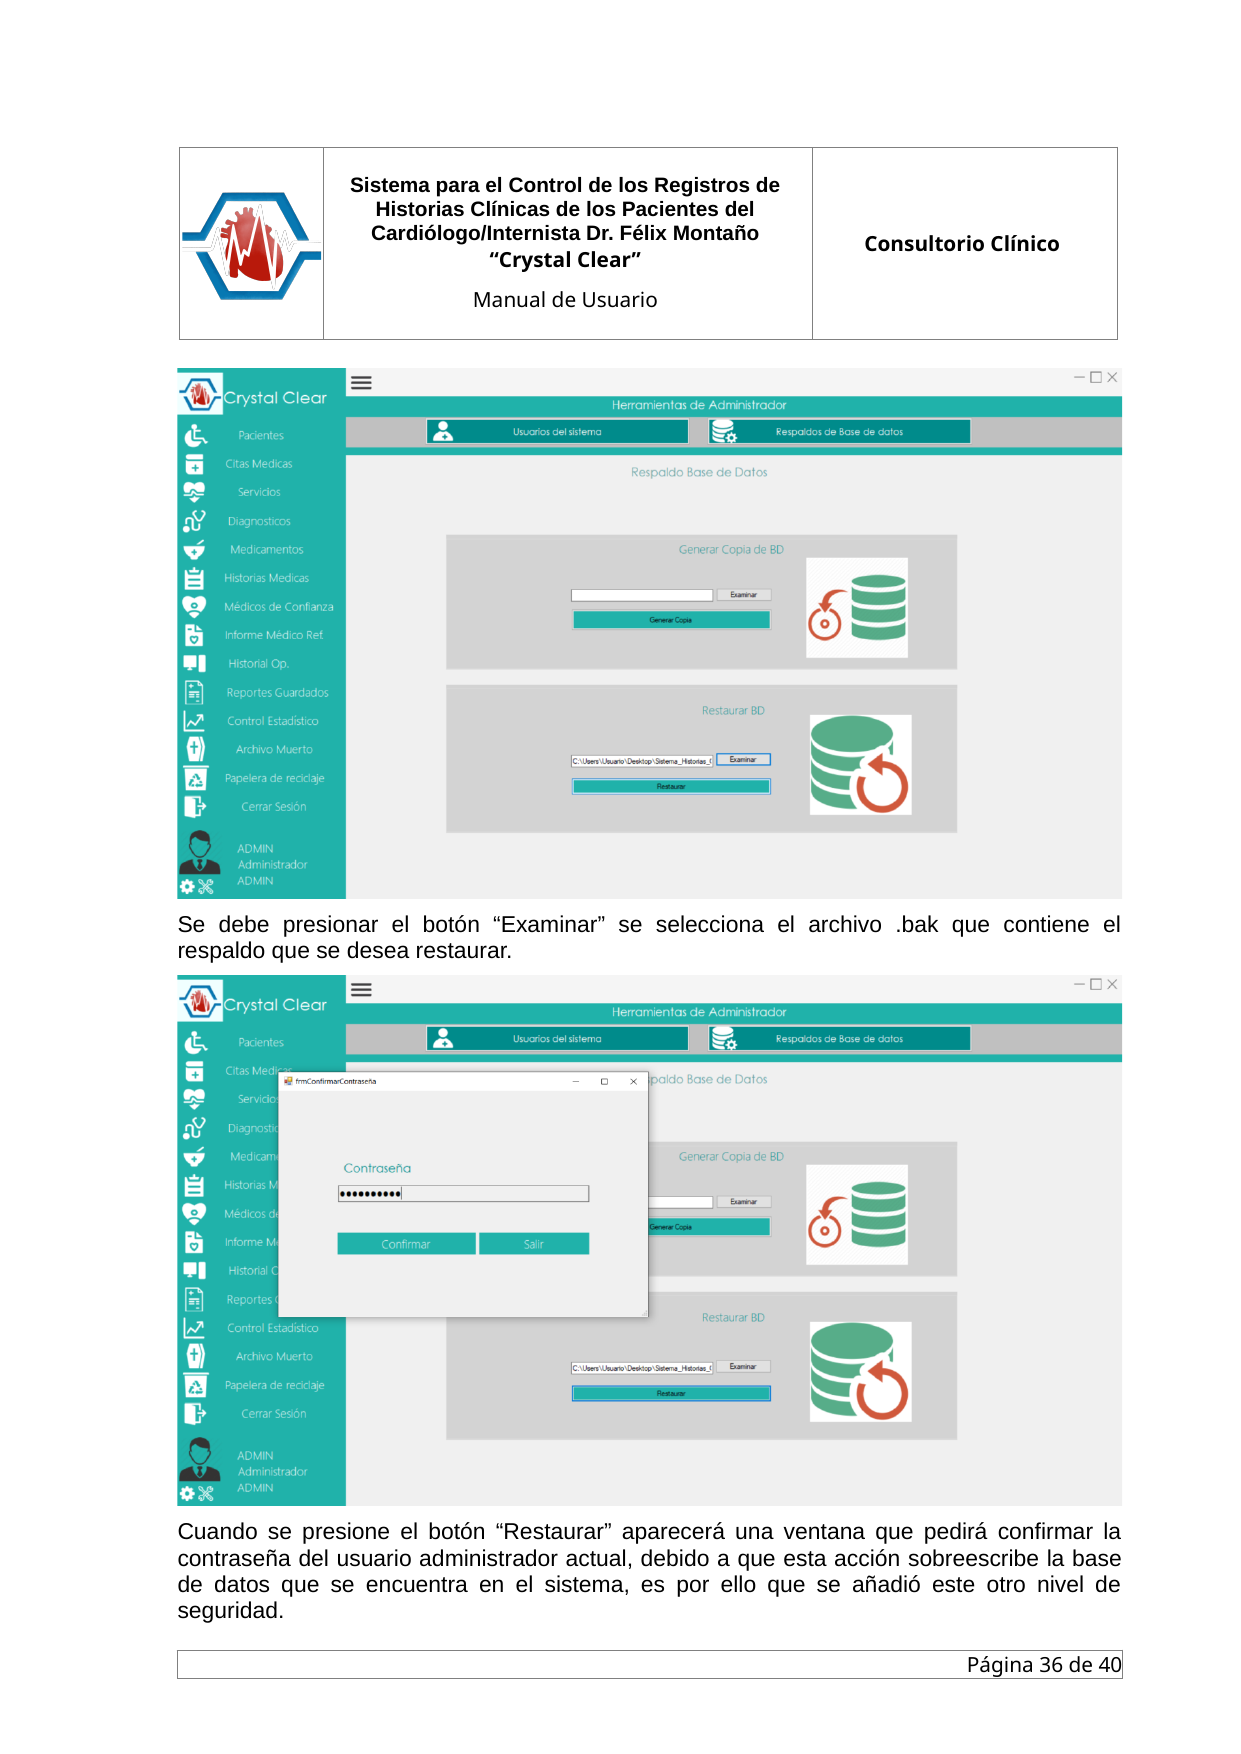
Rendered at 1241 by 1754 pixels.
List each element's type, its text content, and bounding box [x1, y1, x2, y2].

picture [182, 173, 322, 313]
picture [177, 368, 1123, 899]
picture [177, 975, 1123, 1506]
text Se debe presionar el botón “Examinar” se selecciona el archivo .bak que contiene el respaldo que se desea restaurar. [177, 911, 1122, 963]
text Cuando se presione el botón “Restaurar” aparecerá una ventana que pedirá confirmar la contraseña del usuario administrador actual, debido a que esta acción sobreescribe la base de datos que se encuentra en el sistema, es por ello que se añadió este otro nivel de seguridad. [177, 1518, 1122, 1624]
